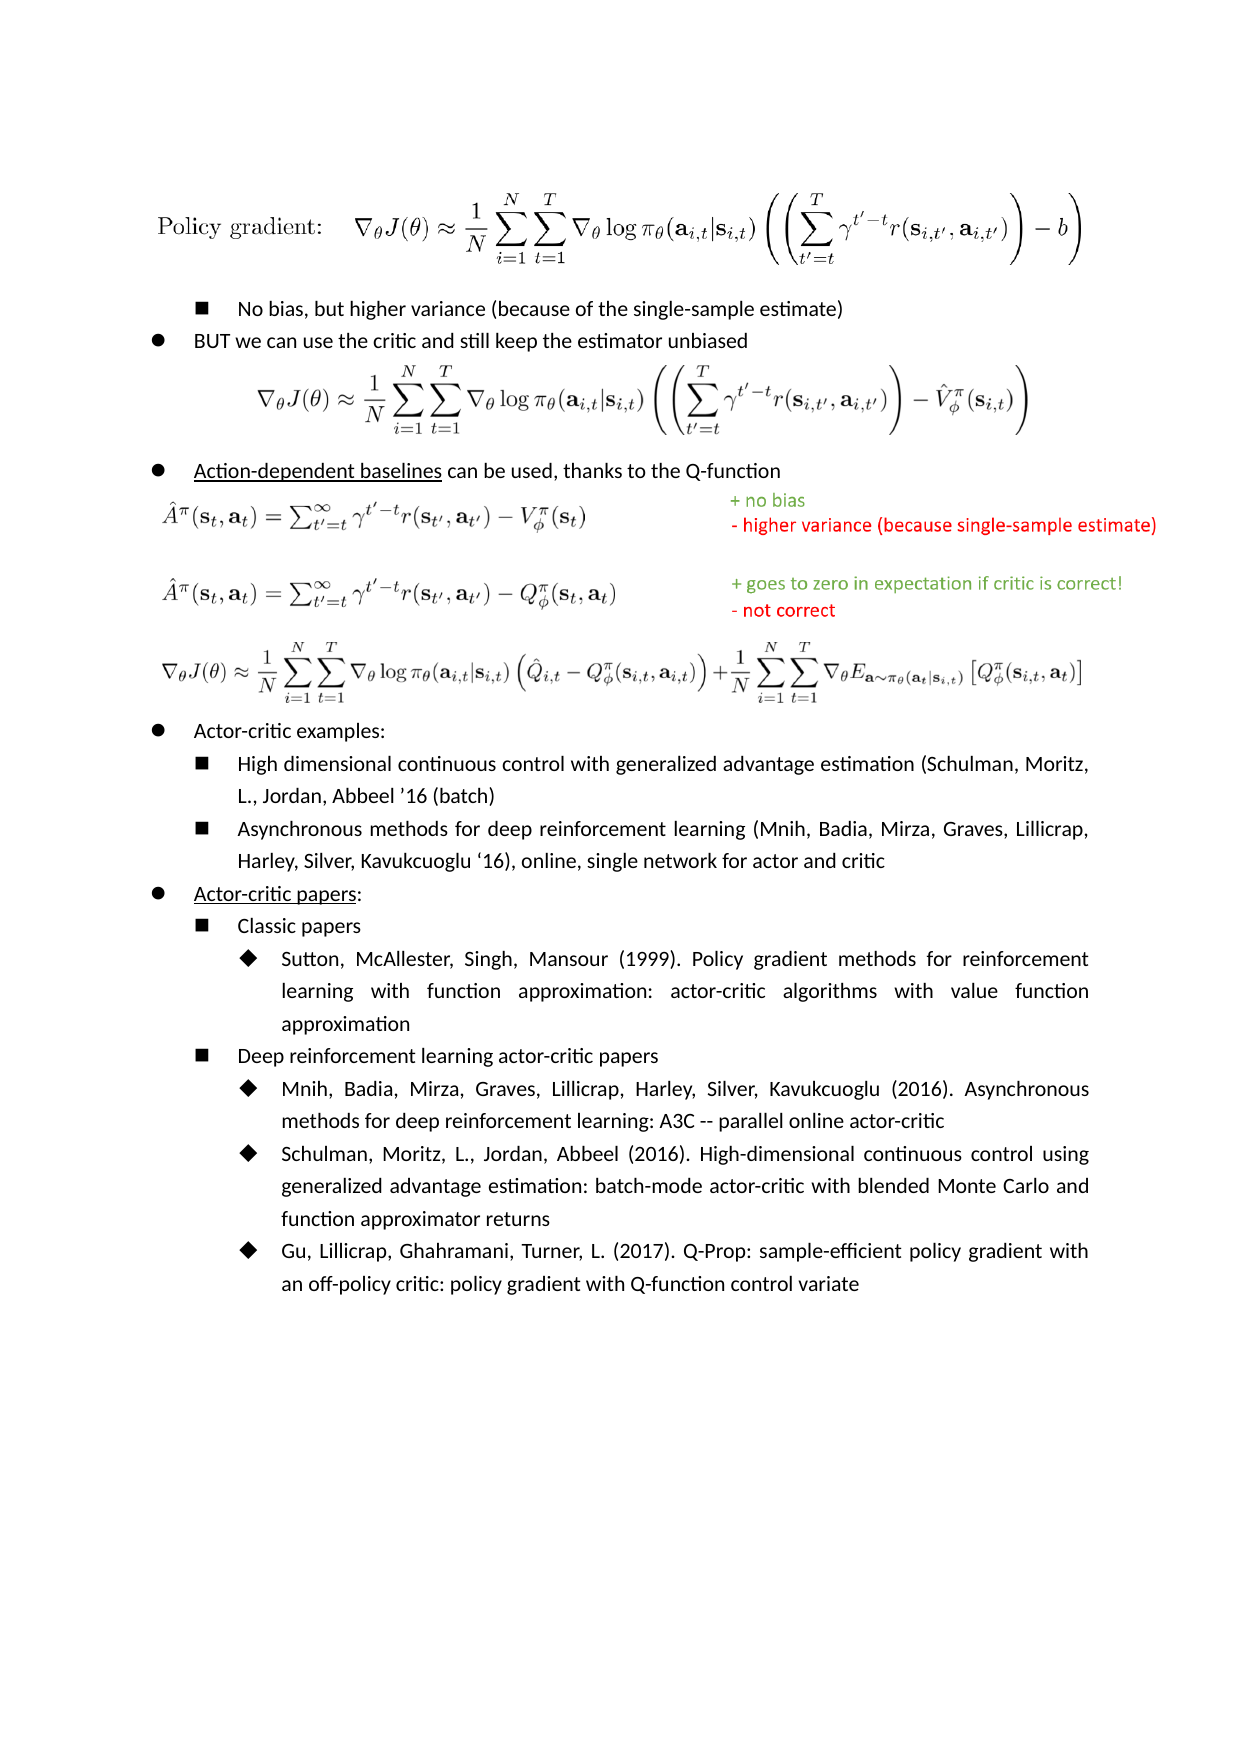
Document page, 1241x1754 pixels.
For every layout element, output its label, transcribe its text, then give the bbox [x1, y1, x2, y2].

list BUT we can use the critic and still keep the estimator unbiased [150, 324, 1090, 357]
list No bias, but higher variance (because of the single-sample estimate) [194, 292, 1090, 324]
list Mnih, Badia, Mirza, Graves, Lillicrap, Harley, Silver, Kavukcuoglu (2016). Asynchronous methods for deep reinforcement learning: A3C -- parallel online actor-critic [237, 1072, 1090, 1137]
picture [150, 174, 1091, 280]
list High dimensional continuous control with generalized advantage estimation (Schulman, Moritz, L., Jordan, Abbeel ’16 (batch) [194, 747, 1090, 812]
list Schulman, Moritz, L., Jordan, Abbeel (2016). High-dimensional continuous control using generalized advantage estimation: batch-mode actor-critic with blended Monte Carlo and function approximator returns [237, 1137, 1090, 1234]
list Actor-critic examples: [150, 714, 1090, 747]
list Sutton, McAllester, Singh, Mansour (1999). Policy gradient methods for reinforcement learning with function approximation: actor-critic algorithms with value function approximation [237, 942, 1090, 1039]
list Actor-critic papers: [150, 877, 1090, 909]
list Action-dependent baselines can be used, thanks to the Q-function [150, 454, 1090, 487]
picture [150, 487, 1164, 713]
picture [251, 357, 1033, 443]
list Classic papers [194, 909, 1090, 942]
list Deep reinforcement learning actor-critic papers [194, 1039, 1090, 1072]
list Asynchronous methods for deep reinforcement learning (Mnih, Badia, Mirza, Graves, Lillicrap, Harley, Silver, Kavukcuoglu ‘16), online, single network for actor and critic [194, 812, 1090, 877]
list Gu, Lillicrap, Ghahramani, Turner, L. (2017). Q-Prop: sample-efficient policy gradient with an off-policy critic: policy gradient with Q-function control variate [237, 1234, 1090, 1299]
